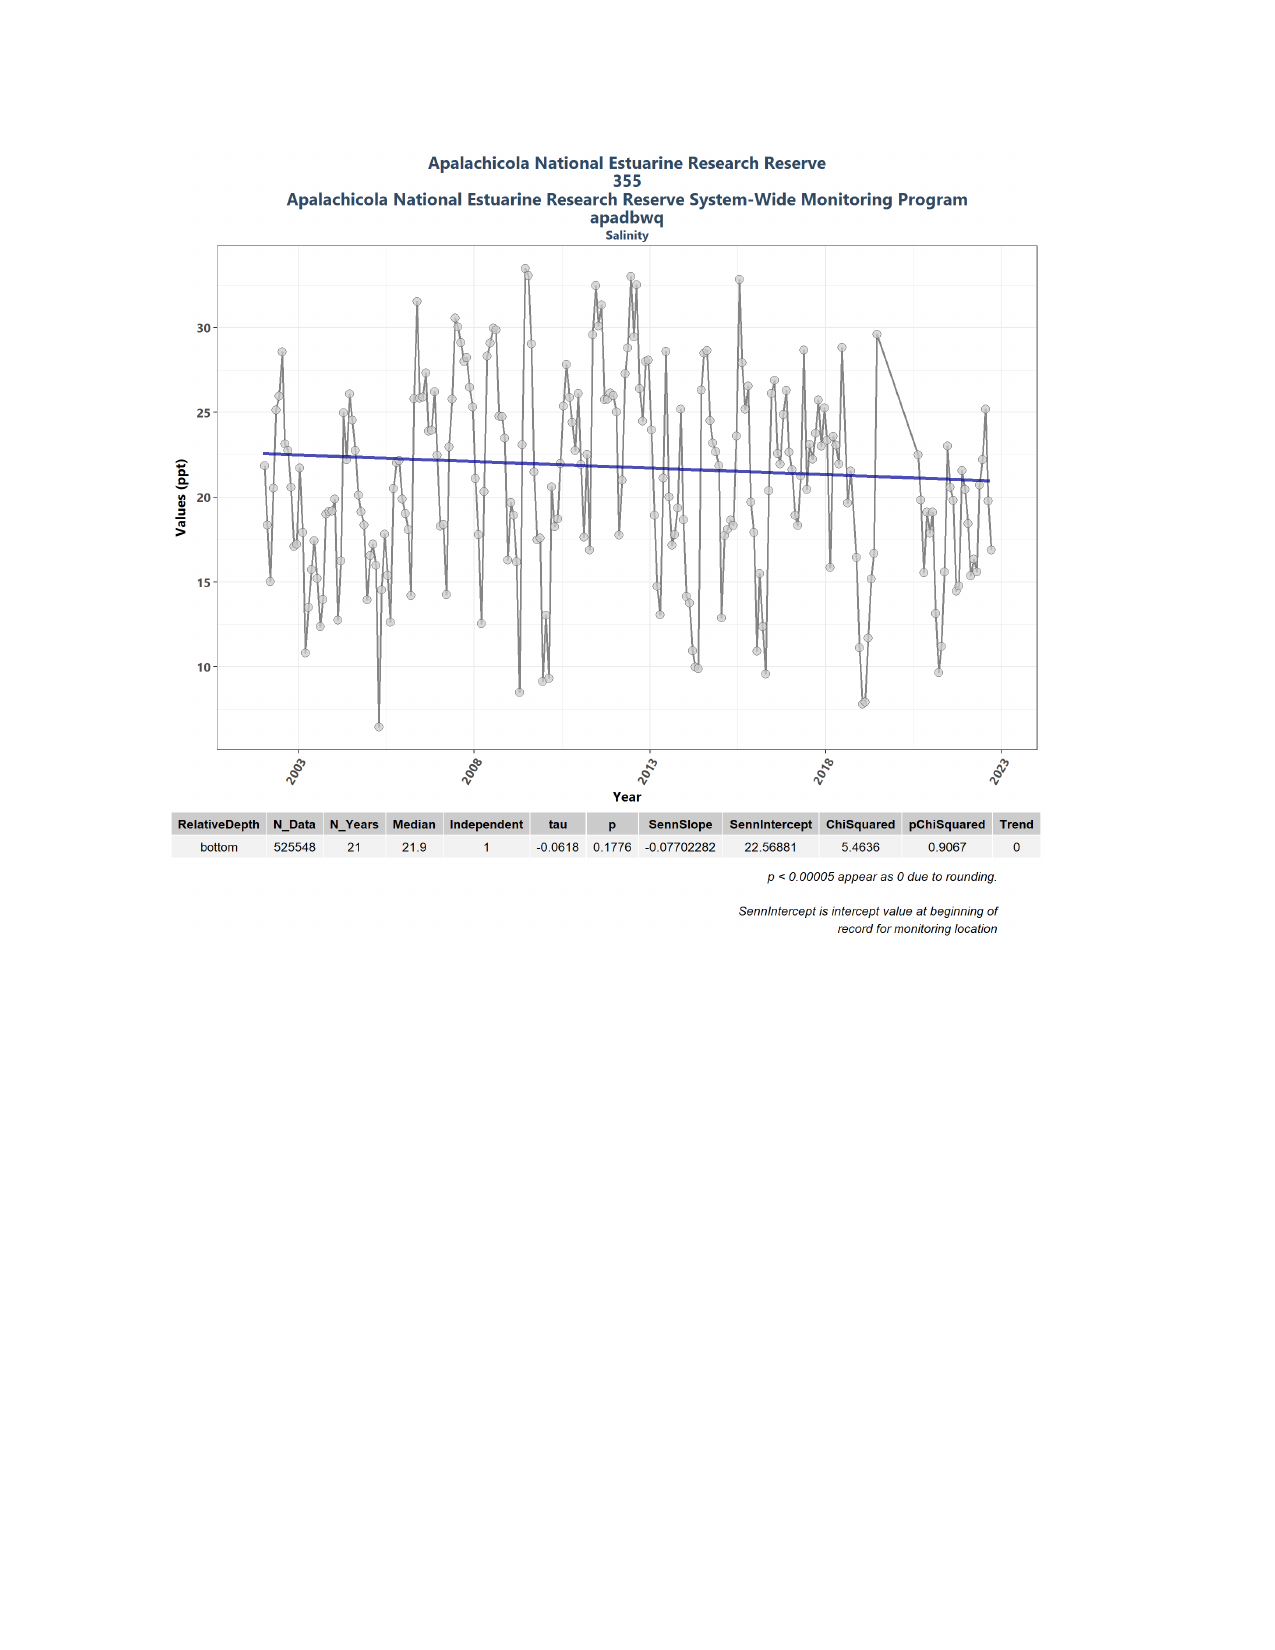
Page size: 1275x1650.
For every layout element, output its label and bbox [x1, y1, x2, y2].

picture [168, 150, 1044, 938]
